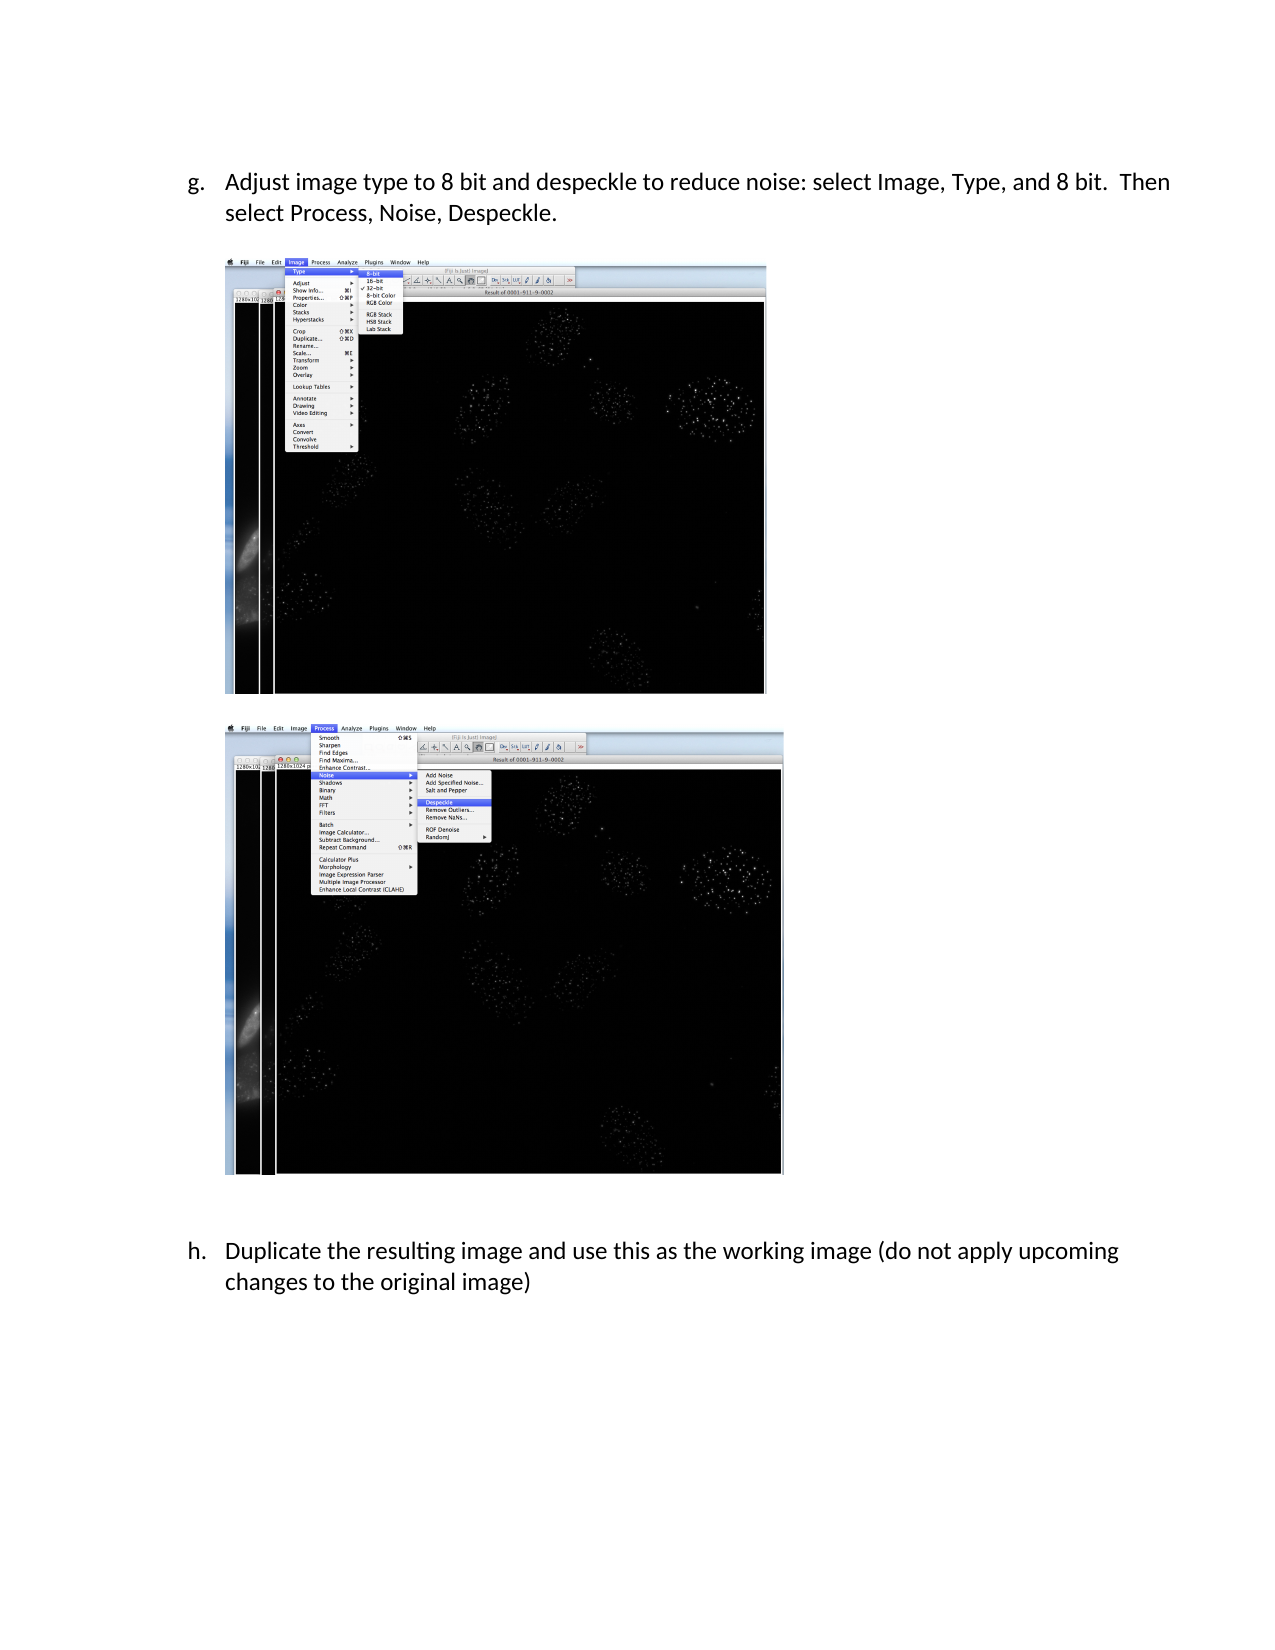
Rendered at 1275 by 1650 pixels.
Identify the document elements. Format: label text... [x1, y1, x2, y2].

picture [225, 258, 767, 694]
list Adjust image type to 8 bit and despeckle to reduce noise: select Image, Type, and 8 bit. Then select Process, Noise, Despeckle. [187, 167, 1200, 228]
picture [225, 724, 784, 1175]
list Duplicate the resulting image and use this as the working image (do not apply upcoming changes to the original image) [187, 1235, 1200, 1296]
